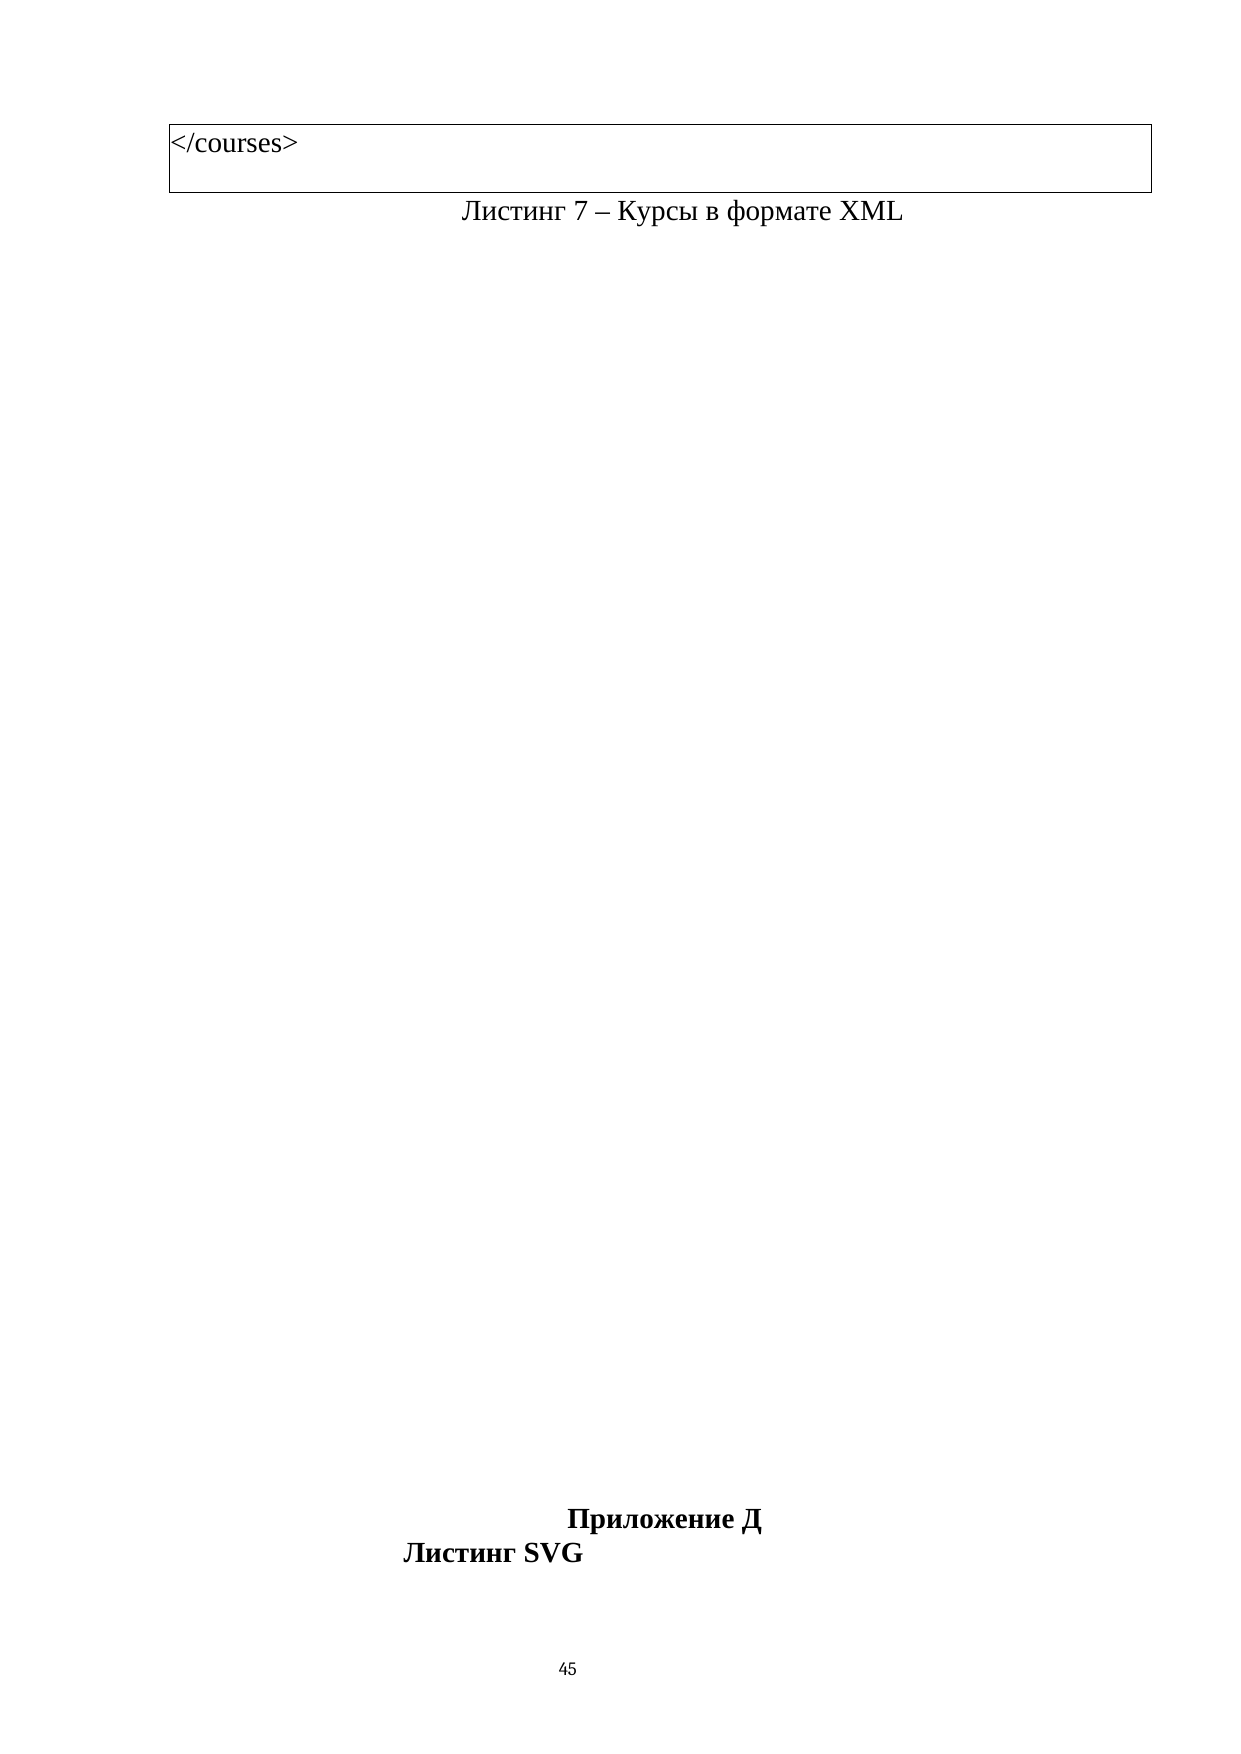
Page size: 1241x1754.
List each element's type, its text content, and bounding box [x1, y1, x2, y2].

text Приложение Д [177, 1501, 1152, 1535]
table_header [170, 125, 1151, 192]
text Листинг SVG [177, 1535, 1152, 1568]
text Листинг 7 – Курсы в формате XML [177, 193, 1152, 227]
